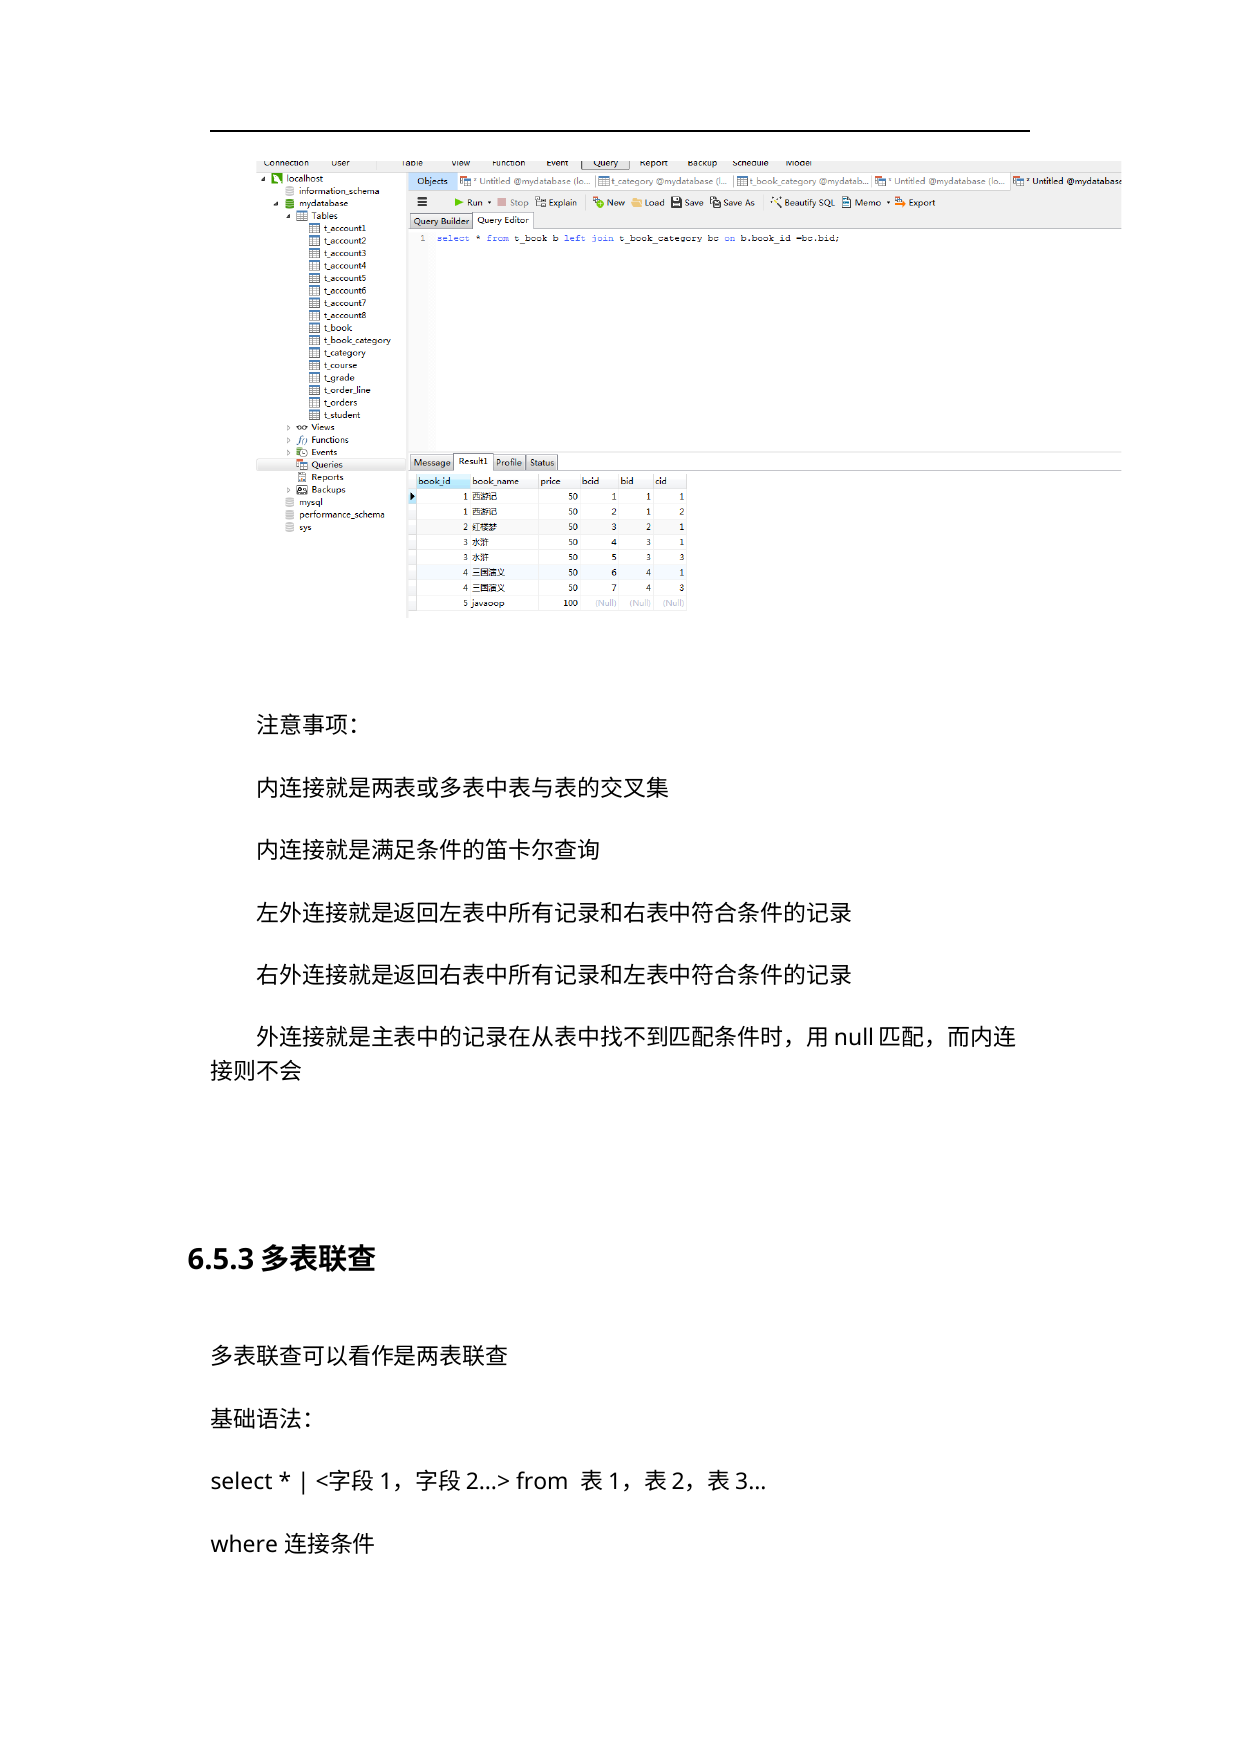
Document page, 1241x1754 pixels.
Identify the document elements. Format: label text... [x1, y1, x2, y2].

list 内连接就是两表或多表中表与表的交叉集 [210, 769, 1030, 803]
list 注意事项： [210, 707, 1030, 740]
list 外连接就是主表中的记录在从表中找不到匹配条件时，用null匹配，而内连接则不会 [210, 1019, 1030, 1086]
list 右外连接就是返回右表中所有记录和左表中符合条件的记录 [210, 957, 1030, 990]
list 内连接就是满足条件的笛卡尔查询 [210, 832, 1030, 865]
list 左外连接就是返回左表中所有记录和右表中符合条件的记录 [210, 894, 1030, 928]
text 基础语法： [210, 1401, 1030, 1434]
text 多表联查可以看作是两表联查 [210, 1338, 1030, 1371]
subtitle 6.5.3多表联查 [187, 1236, 1030, 1278]
picture [256, 161, 1122, 618]
text select * | <字段1，字段2…> from 表1，表2，表3… [210, 1463, 1030, 1496]
text where 连接条件 [210, 1526, 1030, 1559]
